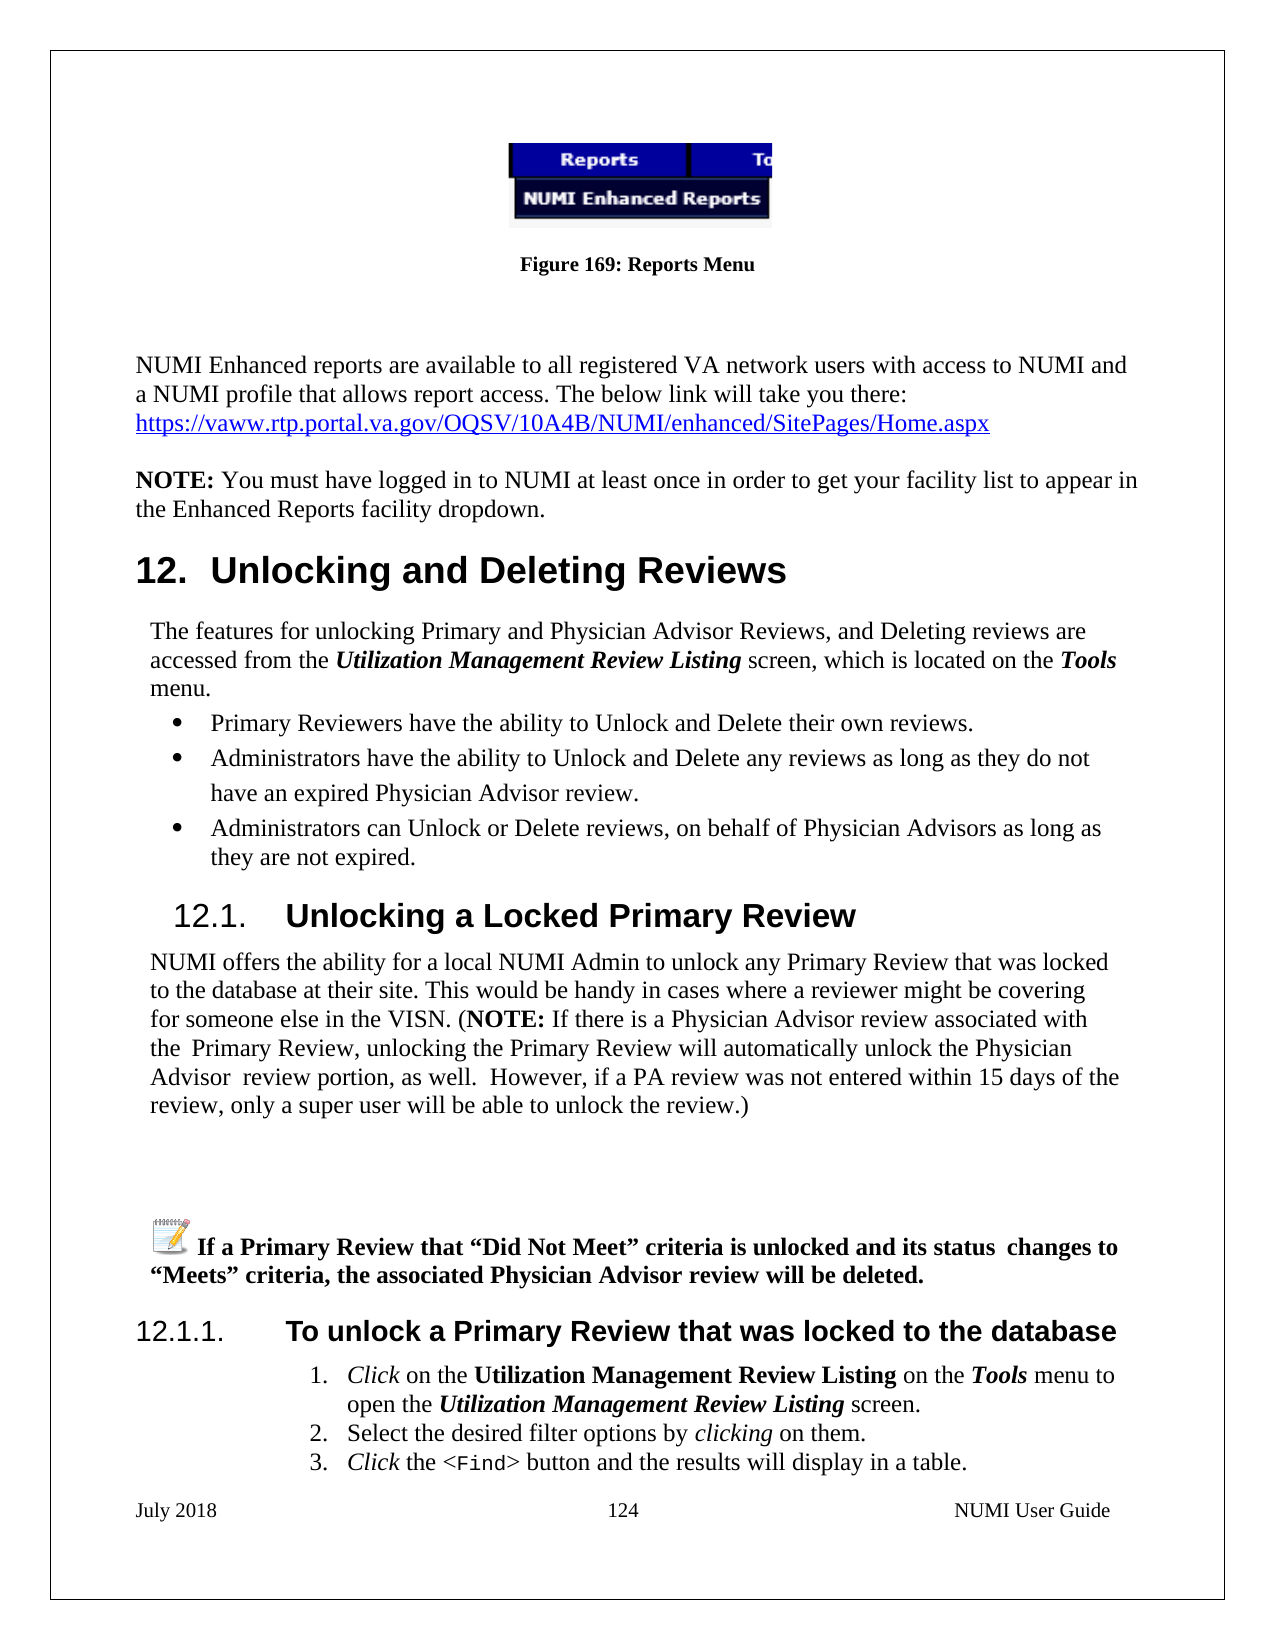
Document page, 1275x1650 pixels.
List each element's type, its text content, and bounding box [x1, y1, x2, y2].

text NOTE: You must have logged in to NUMI at least once in order to get your facility list to appear in the Enhanced Reports facility dropdown. [135, 466, 1139, 523]
text have an expired Physician Advisor review. [210, 778, 1139, 807]
picture [150, 1214, 191, 1255]
text Figure 169: Reports Menu [135, 252, 1139, 276]
subtitle Unlocking and Deleting Reviews [135, 548, 1139, 591]
list Select the desired filter options by clicking on them. [309, 1418, 1139, 1446]
text If a Primary Review that “Did Not Meet” criteria is unlocked and its status changes to “Meets” criteria, the associated Physician Advisor review will be deleted. [150, 1214, 1139, 1289]
subtitle To unlock a Primary Review that was locked to the database [135, 1314, 1139, 1348]
list Administrators have the ability to Unlock and Delete any reviews as long as they do not [173, 743, 1139, 772]
text https://vaww.rtp.portal.va.gov/OQSV/10A4B/NUMI/enhanced/SitePages/Home.aspx [135, 408, 1139, 437]
text NUMI offers the ability for a local NUMI Admin to unlock any Primary Review that was locked to the database at their site. This would be handy in cases where a reviewer might be covering for someone else in the VISN. (NOTE: If there is a Physician Advisor review associated with the Primary Review, unlocking the Primary Review will automatically unlock the Physician Advisor review portion, as well. However, if a PA review was not entered within 15 days of the review, only a super user will be able to unlock the review.) [150, 947, 1121, 1119]
picture [508, 143, 773, 228]
list Click the <Find> button and the results will display in a table. [309, 1447, 1139, 1476]
list Click on the Utilization Management Review Listing on the Tools menu to open the Utilization Management Review Listing screen. [309, 1360, 1117, 1418]
list Primary Reviewers have the ability to Unlock and Delete their own reviews. [173, 708, 1139, 737]
list NUMI Enhanced reports are available to all registered VA network users with access to NUMI and a NUMI profile that allows report access. The below link will take you there: [135, 351, 1139, 408]
subtitle Unlocking a Locked Primary Review [173, 896, 1139, 934]
text The features for unlocking Primary and Physician Advisor Reviews, and Deleting reviews are accessed from the Utilization Management Review Listing screen, which is located on the Tools menu. [150, 616, 1121, 702]
list Administrators can Unlock or Delete reviews, on behalf of Physician Advisors as long as they are not expired. [173, 813, 1139, 871]
